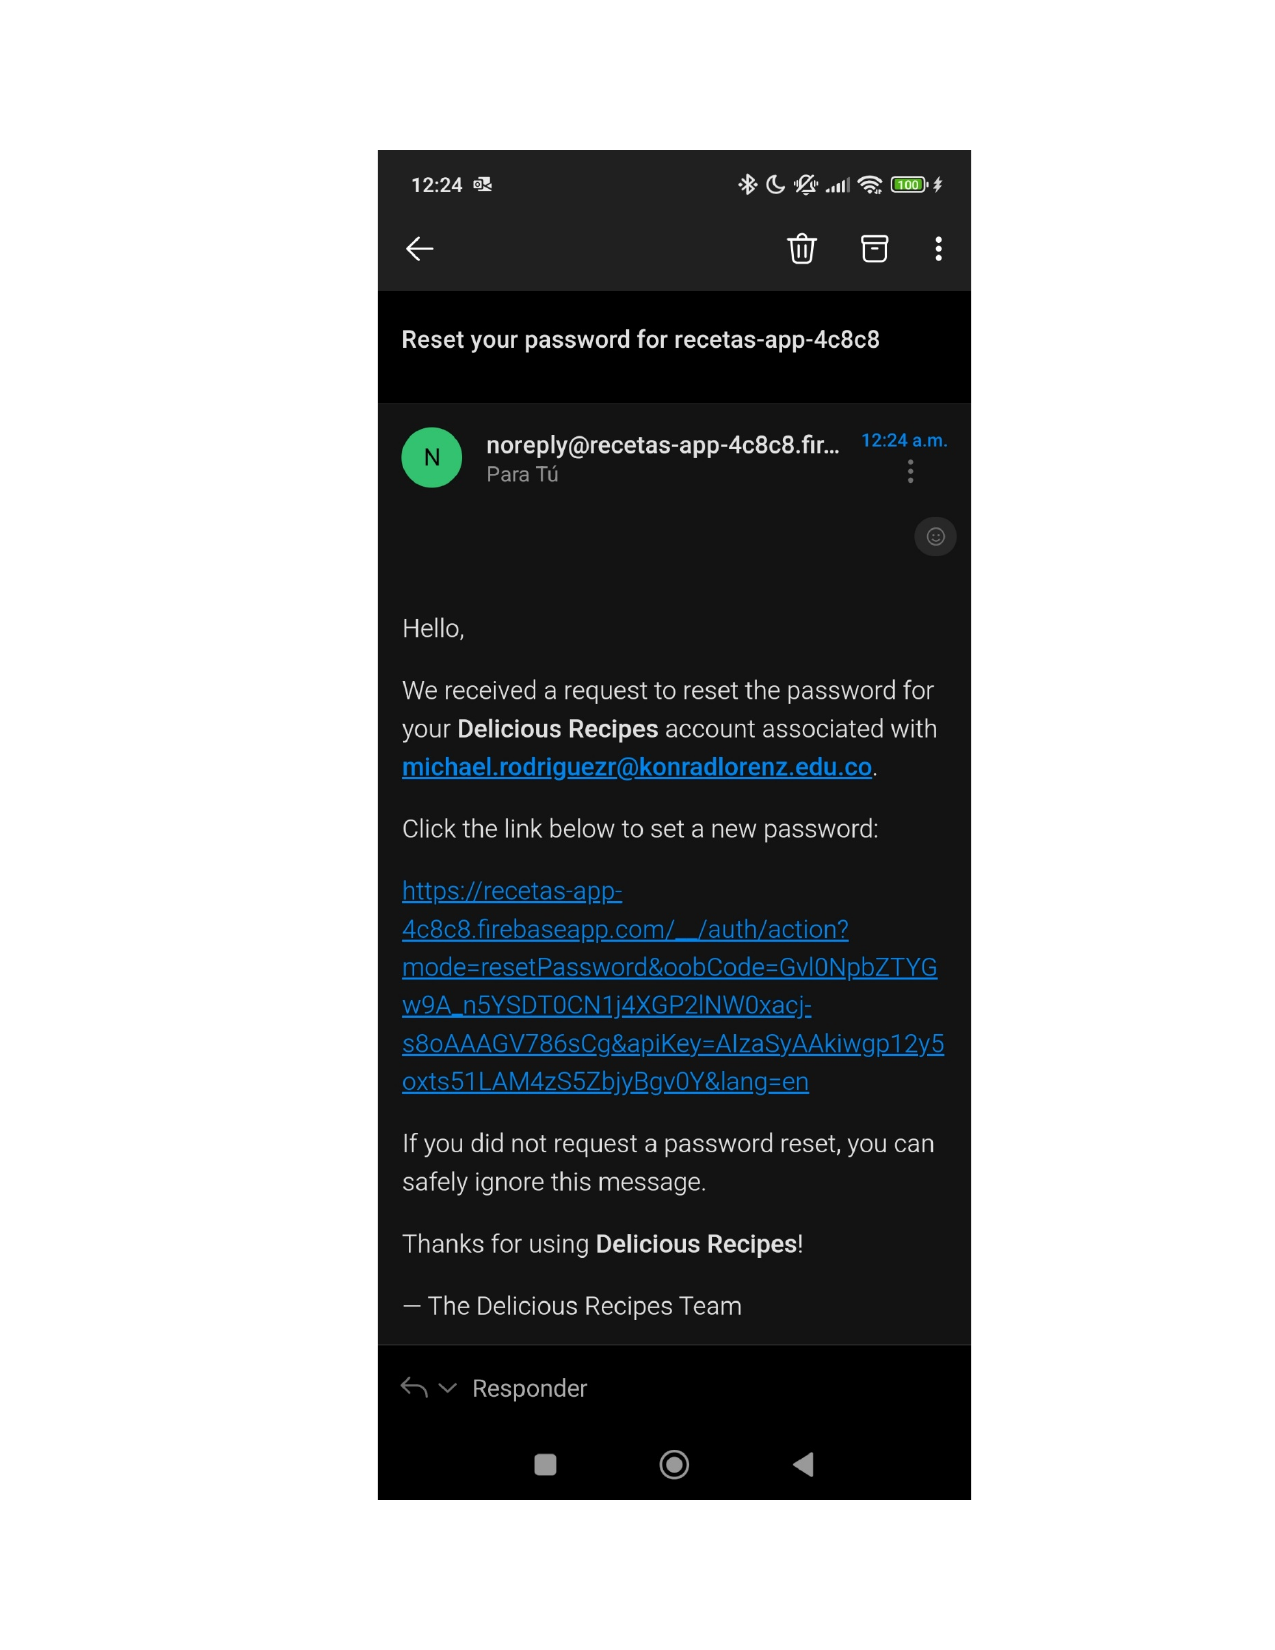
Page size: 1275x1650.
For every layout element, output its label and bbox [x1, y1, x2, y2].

picture [377, 150, 972, 1500]
